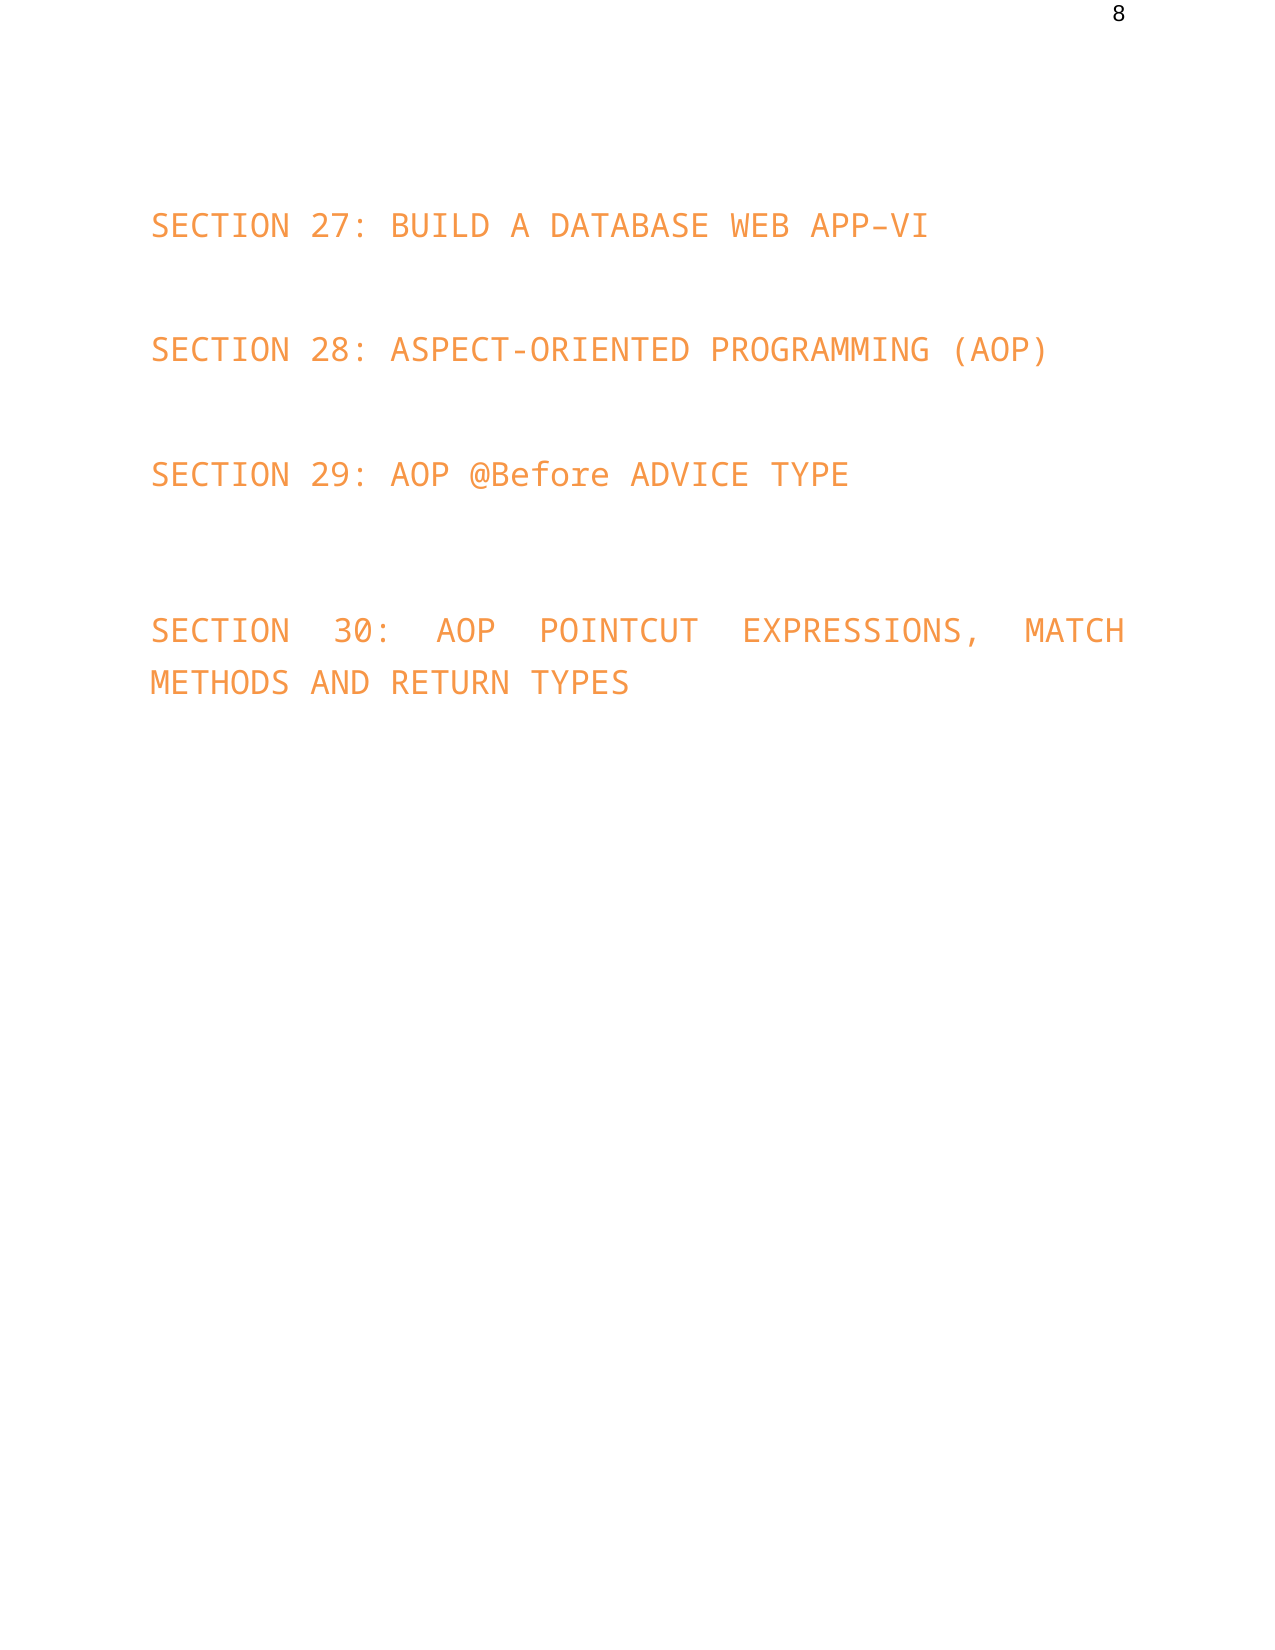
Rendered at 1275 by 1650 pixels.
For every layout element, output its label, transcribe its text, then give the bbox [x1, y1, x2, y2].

text SECTION 30: AOP POINTCUT EXPRESSIONS, MATCH METHODS AND RETURN TYPES [150, 607, 1125, 704]
text SECTION 29: AOP @Before ADVICE TYPE [150, 450, 1125, 496]
text SECTION 27: BUILD A DATABASE WEB APP–VI [150, 202, 1125, 248]
text SECTION 28: ASPECT-ORIENTED PROGRAMMING (AOP) [150, 326, 1125, 372]
